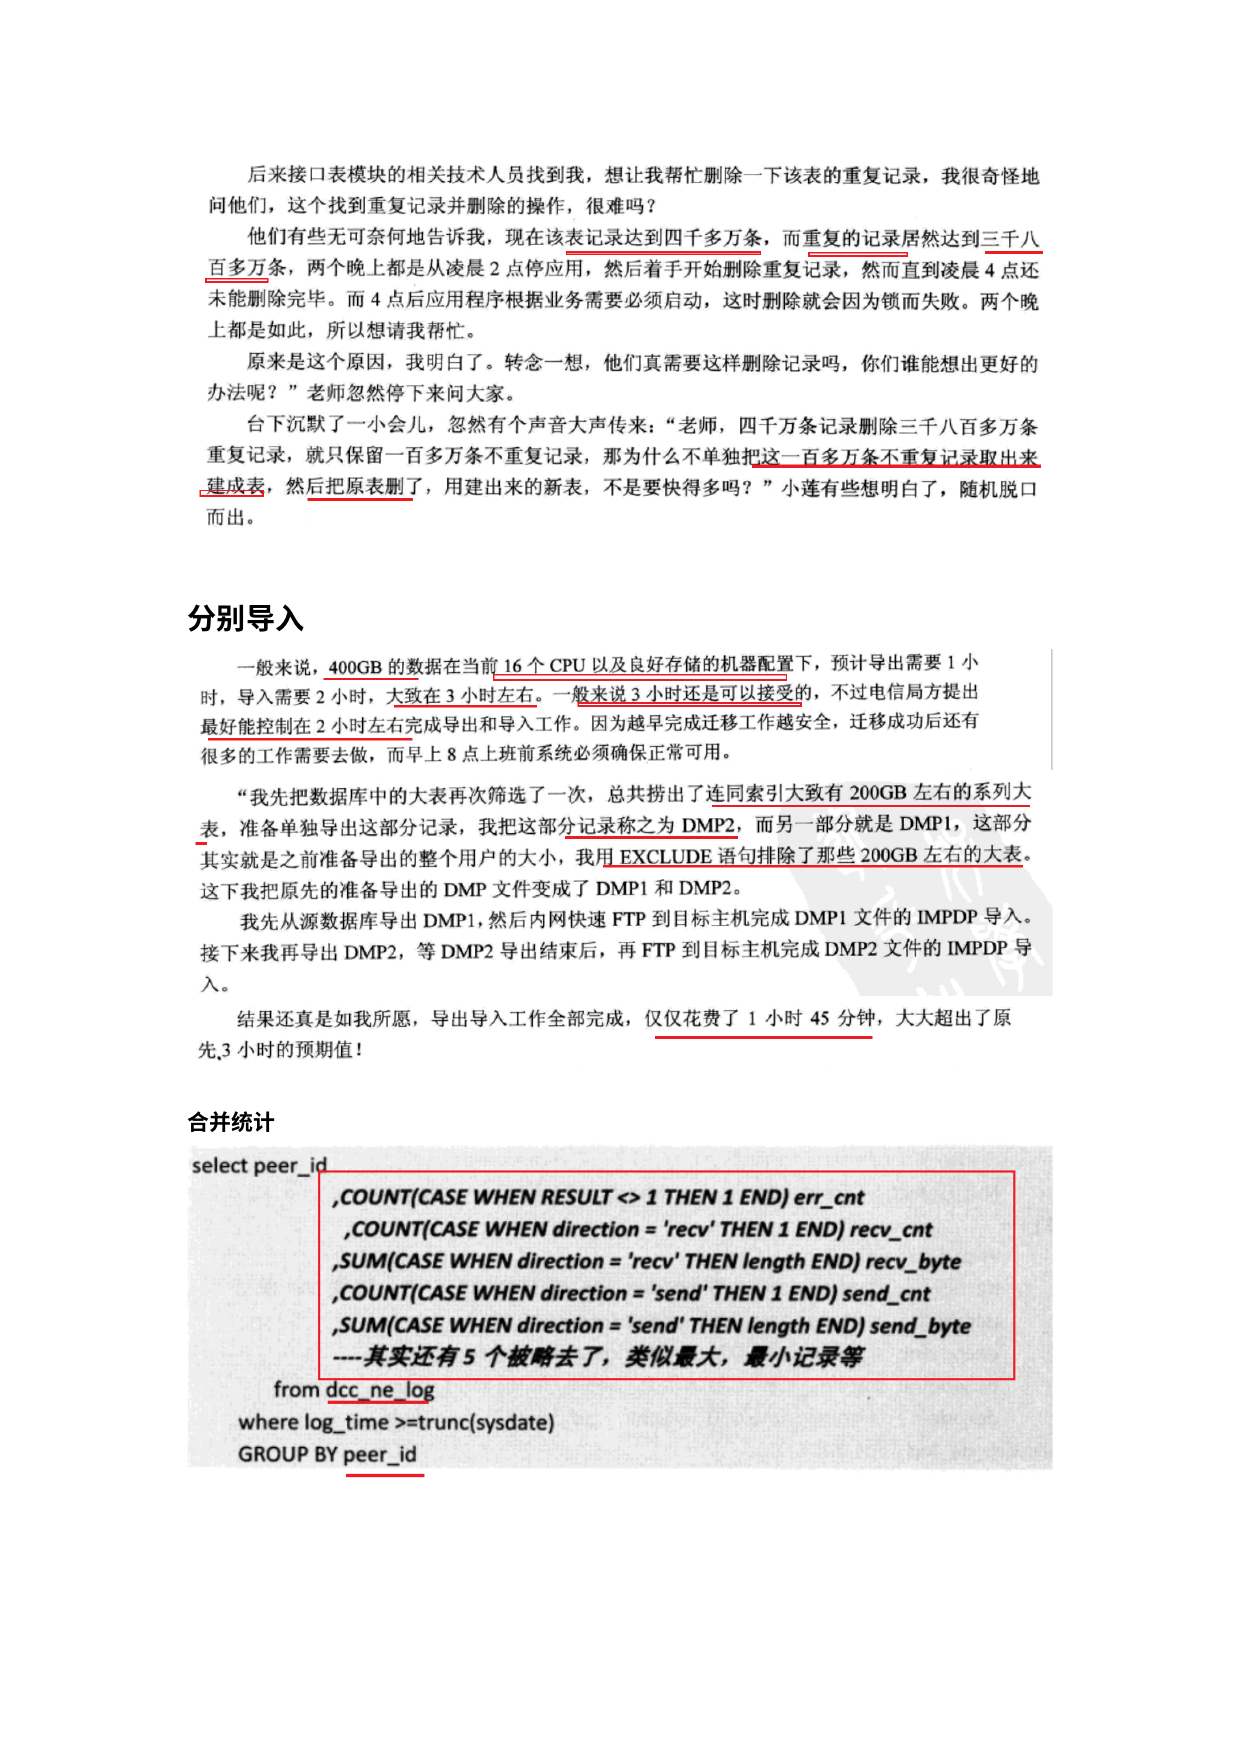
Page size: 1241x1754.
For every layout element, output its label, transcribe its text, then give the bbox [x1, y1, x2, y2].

text 合并统计 [187, 1104, 1053, 1137]
picture [187, 1137, 1053, 1489]
picture [187, 779, 1053, 996]
picture [187, 1007, 1053, 1068]
picture [187, 162, 1053, 530]
text 分别导入 [187, 584, 1053, 649]
picture [187, 649, 1053, 770]
